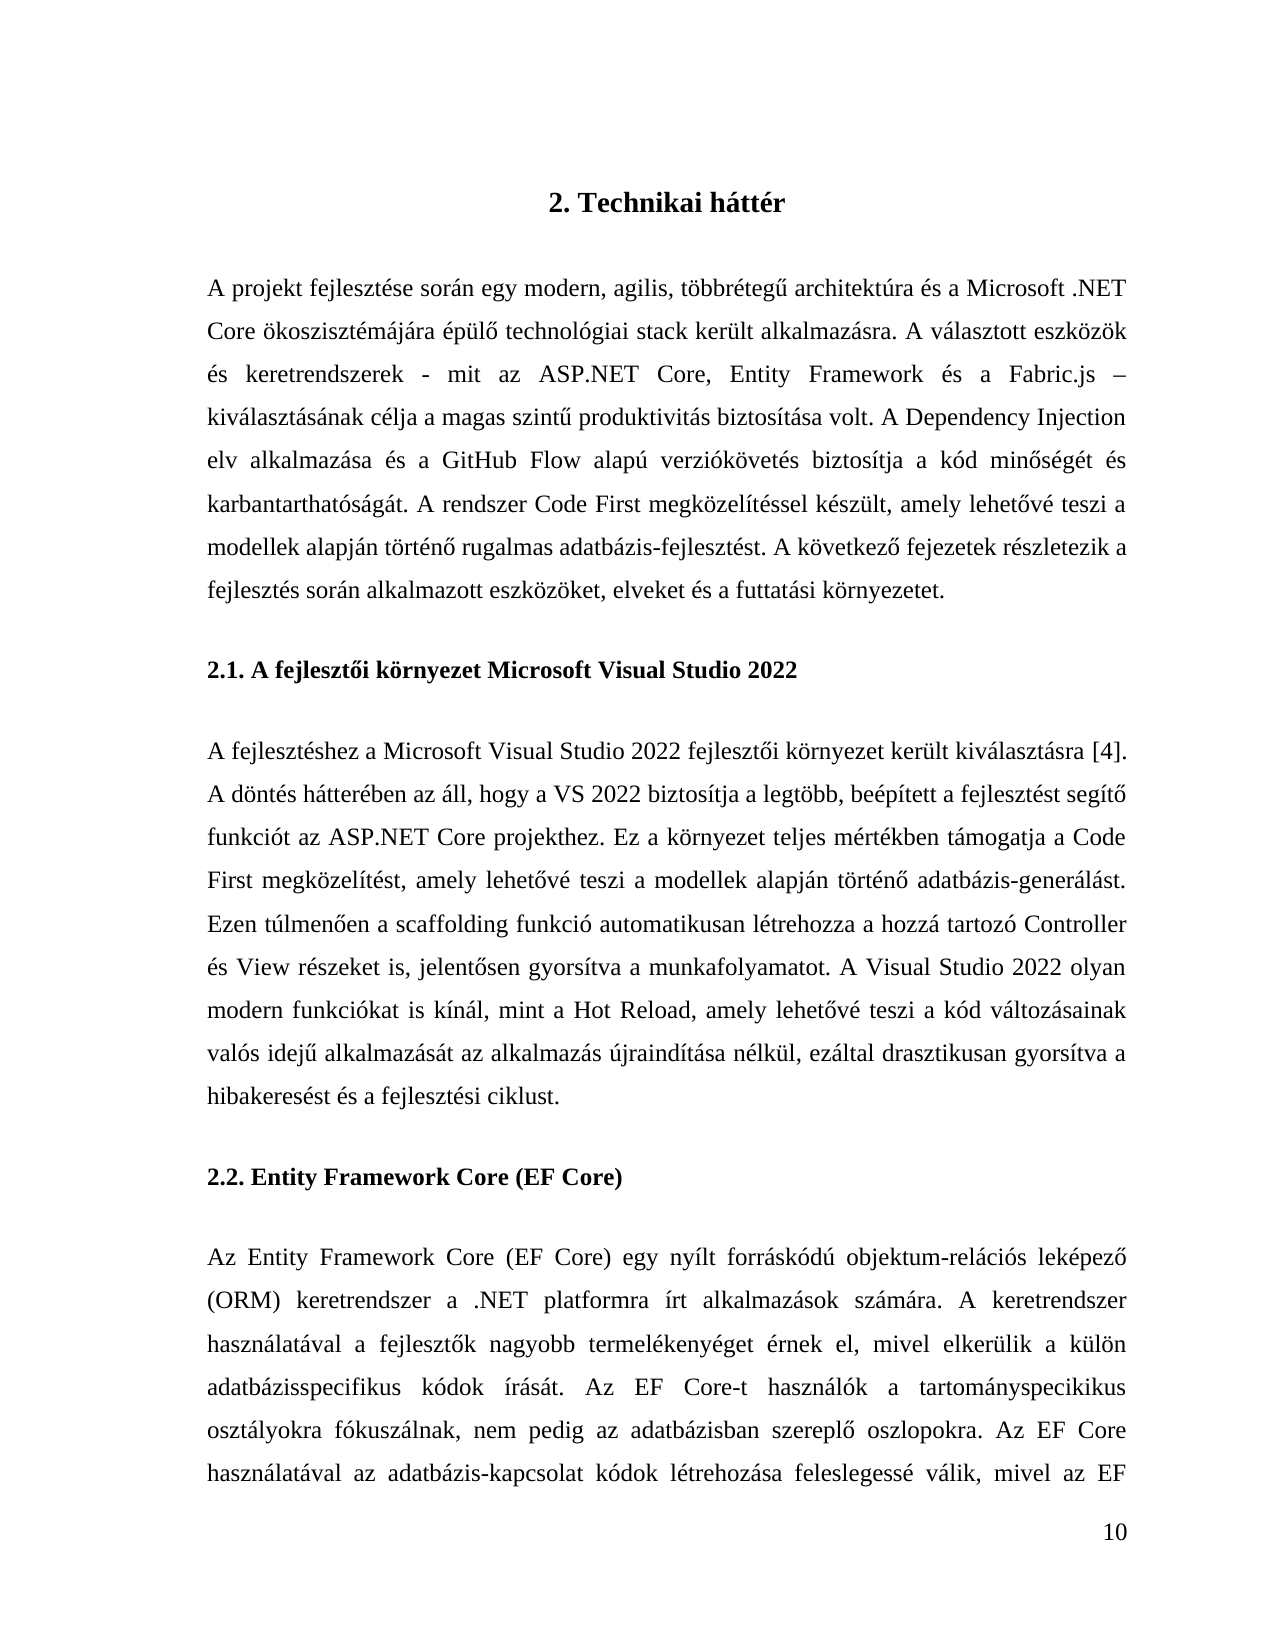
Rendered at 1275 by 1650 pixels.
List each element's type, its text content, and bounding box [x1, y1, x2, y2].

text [207, 1242, 1127, 1487]
text A fejlesztéshez a Microsoft Visual Studio 2022 fejlesztői környezet került kiválasztásra . A döntés hátterében az áll, hogy a VS 2022 biztosítja a legtöbb, beépített a fejlesztést segítő funkciót az ASP.NET Core projekthez. Ez a környezet teljes mértékben támogatja a Code First megközelítést, amely lehetővé teszi a modellek alapján történő adatbázis-generálást. Ezen túlmenően a scaffolding funkció automatikusan létrehozza a hozzá tartozó Controller és View részeket is, jelentősen gyorsítva a munkafolyamatot. A Visual Studio 2022 olyan modern funkciókat is kínál, mint a Hot Reload, amely lehetővé teszi a kód változásainak valós idejű alkalmazását az alkalmazás újraindítása nélkül, ezáltal drasztikusan gyorsítva a hibakeresést és a fejlesztési ciklust. [207, 736, 1127, 1110]
subtitle 2. Technikai háttér [207, 185, 1127, 219]
subtitle 2.2. Entity Framework Core (EF Core) [207, 1162, 1127, 1191]
subtitle 2.1. A fejlesztői környezet Microsoft Visual Studio 2022 [207, 656, 1127, 684]
text A projekt fejlesztése során egy modern, agilis, többrétegű architektúra és a Microsoft .NET Core ökoszisztémájára épülő technológiai stack került alkalmazásra. A választott eszközök és keretrendszerek - mit az ASP.NET Core, Entity Framework és a Fabric.js – kiválasztásának célja a magas szintű produktivitás biztosítása volt. A Dependency Injection elv alkalmazása és a GitHub Flow alapú verziókövetés biztosítja a kód minőségét és karbantarthatóságát. A rendszer Code First megközelítéssel készült, amely lehetővé teszi a modellek alapján történő rugalmas adatbázis-fejlesztést. A következő fejezetek részletezik a fejlesztés során alkalmazott eszközöket, elveket és a futtatási környezetet. [207, 273, 1127, 604]
